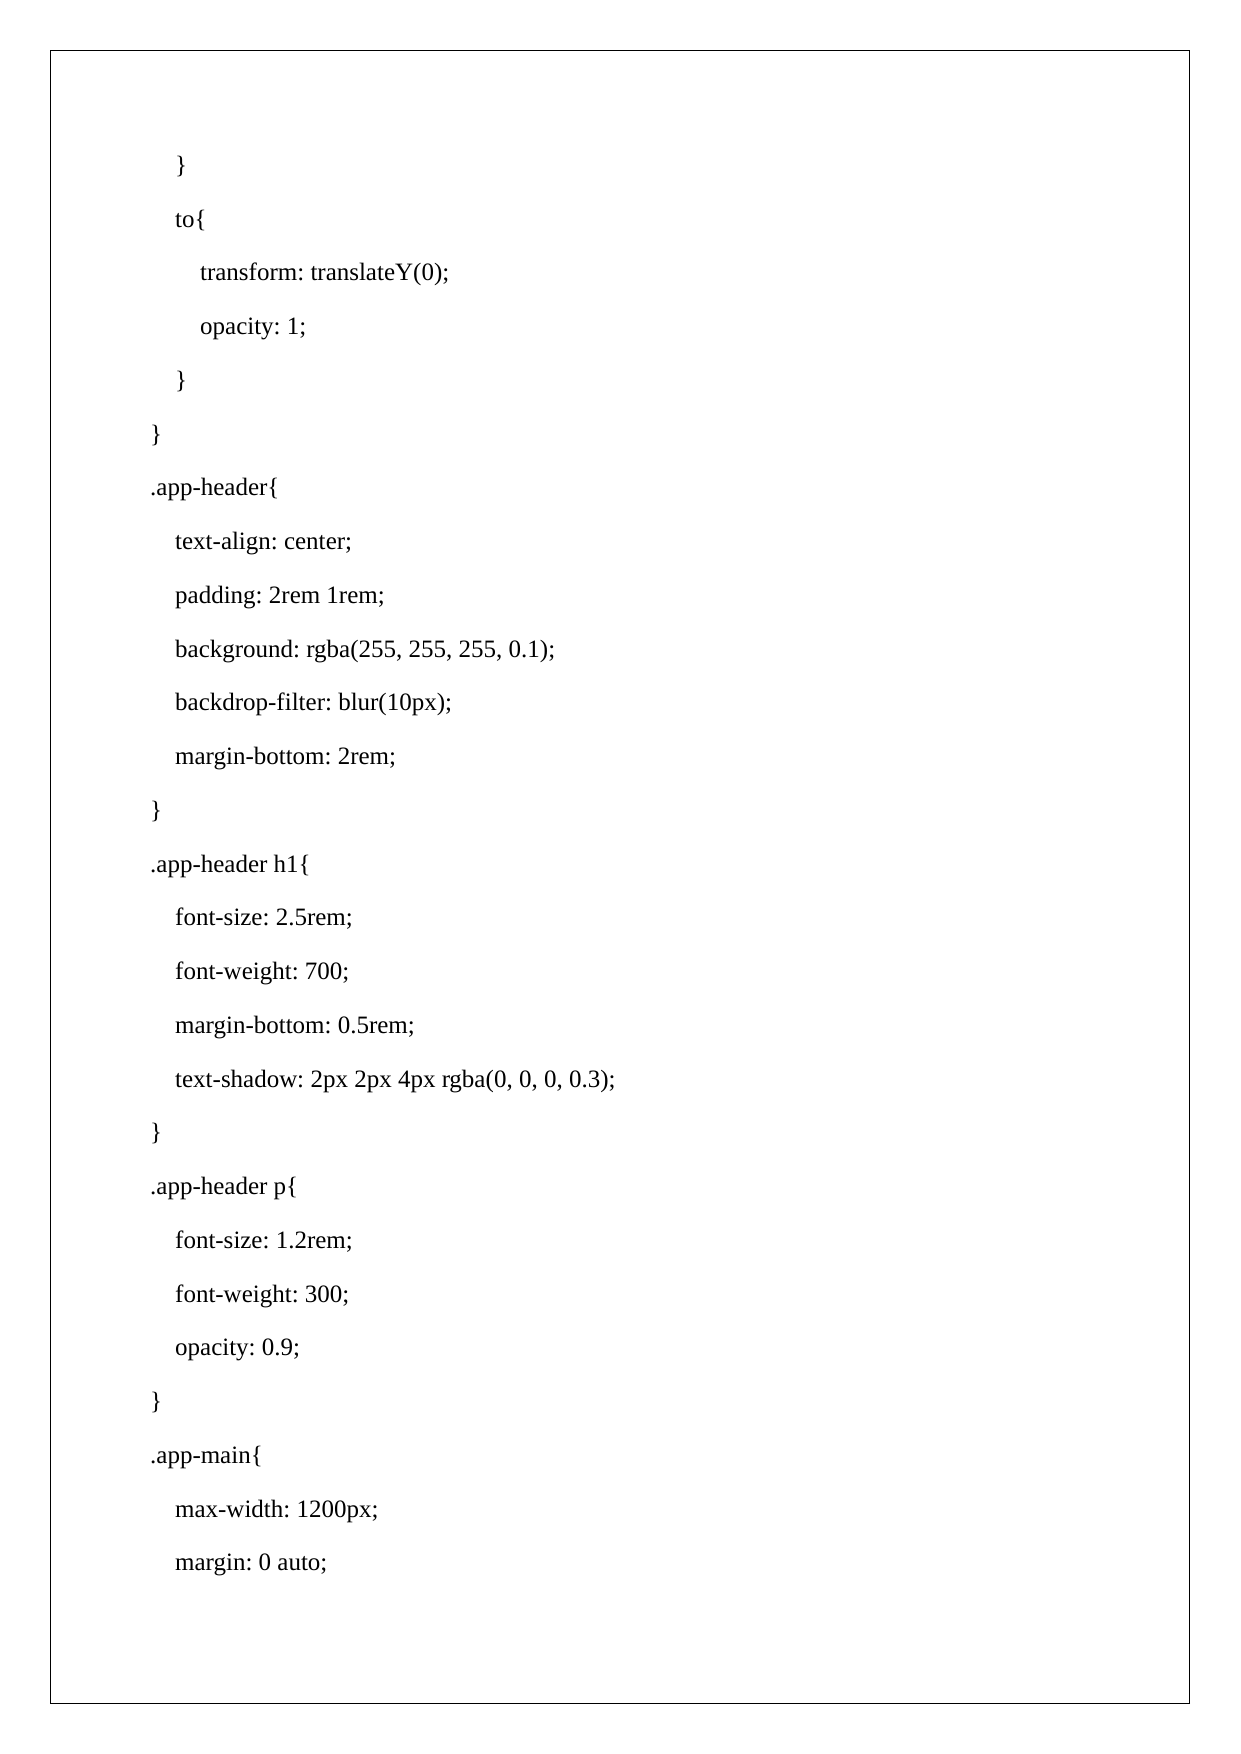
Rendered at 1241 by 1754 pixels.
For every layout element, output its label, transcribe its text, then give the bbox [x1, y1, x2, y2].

text font-size: 2.5rem; [150, 902, 1090, 931]
text font-size: 1.2rem; [150, 1225, 1090, 1254]
text backdrop-filter: blur(10px); [150, 687, 1090, 716]
text } [150, 1117, 1090, 1146]
text font-weight: 300; [150, 1279, 1090, 1307]
text } [150, 419, 1090, 447]
text .app-header p{ [150, 1171, 1090, 1200]
text opacity: 0.9; [150, 1332, 1090, 1361]
text margin-bottom: 2rem; [150, 741, 1090, 770]
text margin: 0 auto; [150, 1547, 1090, 1576]
text font-weight: 700; [150, 956, 1090, 985]
text } [150, 150, 1090, 179]
text .app-main{ [150, 1440, 1090, 1469]
text } [150, 1386, 1090, 1415]
text .app-header h1{ [150, 849, 1090, 877]
text max-width: 1200px; [150, 1494, 1090, 1522]
text padding: 2rem 1rem; [150, 580, 1090, 609]
text text-align: center; [150, 526, 1090, 555]
text } [150, 795, 1090, 824]
text to{ [150, 204, 1090, 232]
text opacity: 1; [150, 311, 1090, 340]
text transform: translateY(0); [150, 257, 1090, 286]
text background: rgba(255, 255, 255, 0.1); [150, 634, 1090, 662]
text } [150, 365, 1090, 394]
text .app-header{ [150, 472, 1090, 501]
text text-shadow: 2px 2px 4px rgba(0, 0, 0, 0.3); [150, 1064, 1090, 1092]
text margin-bottom: 0.5rem; [150, 1010, 1090, 1039]
